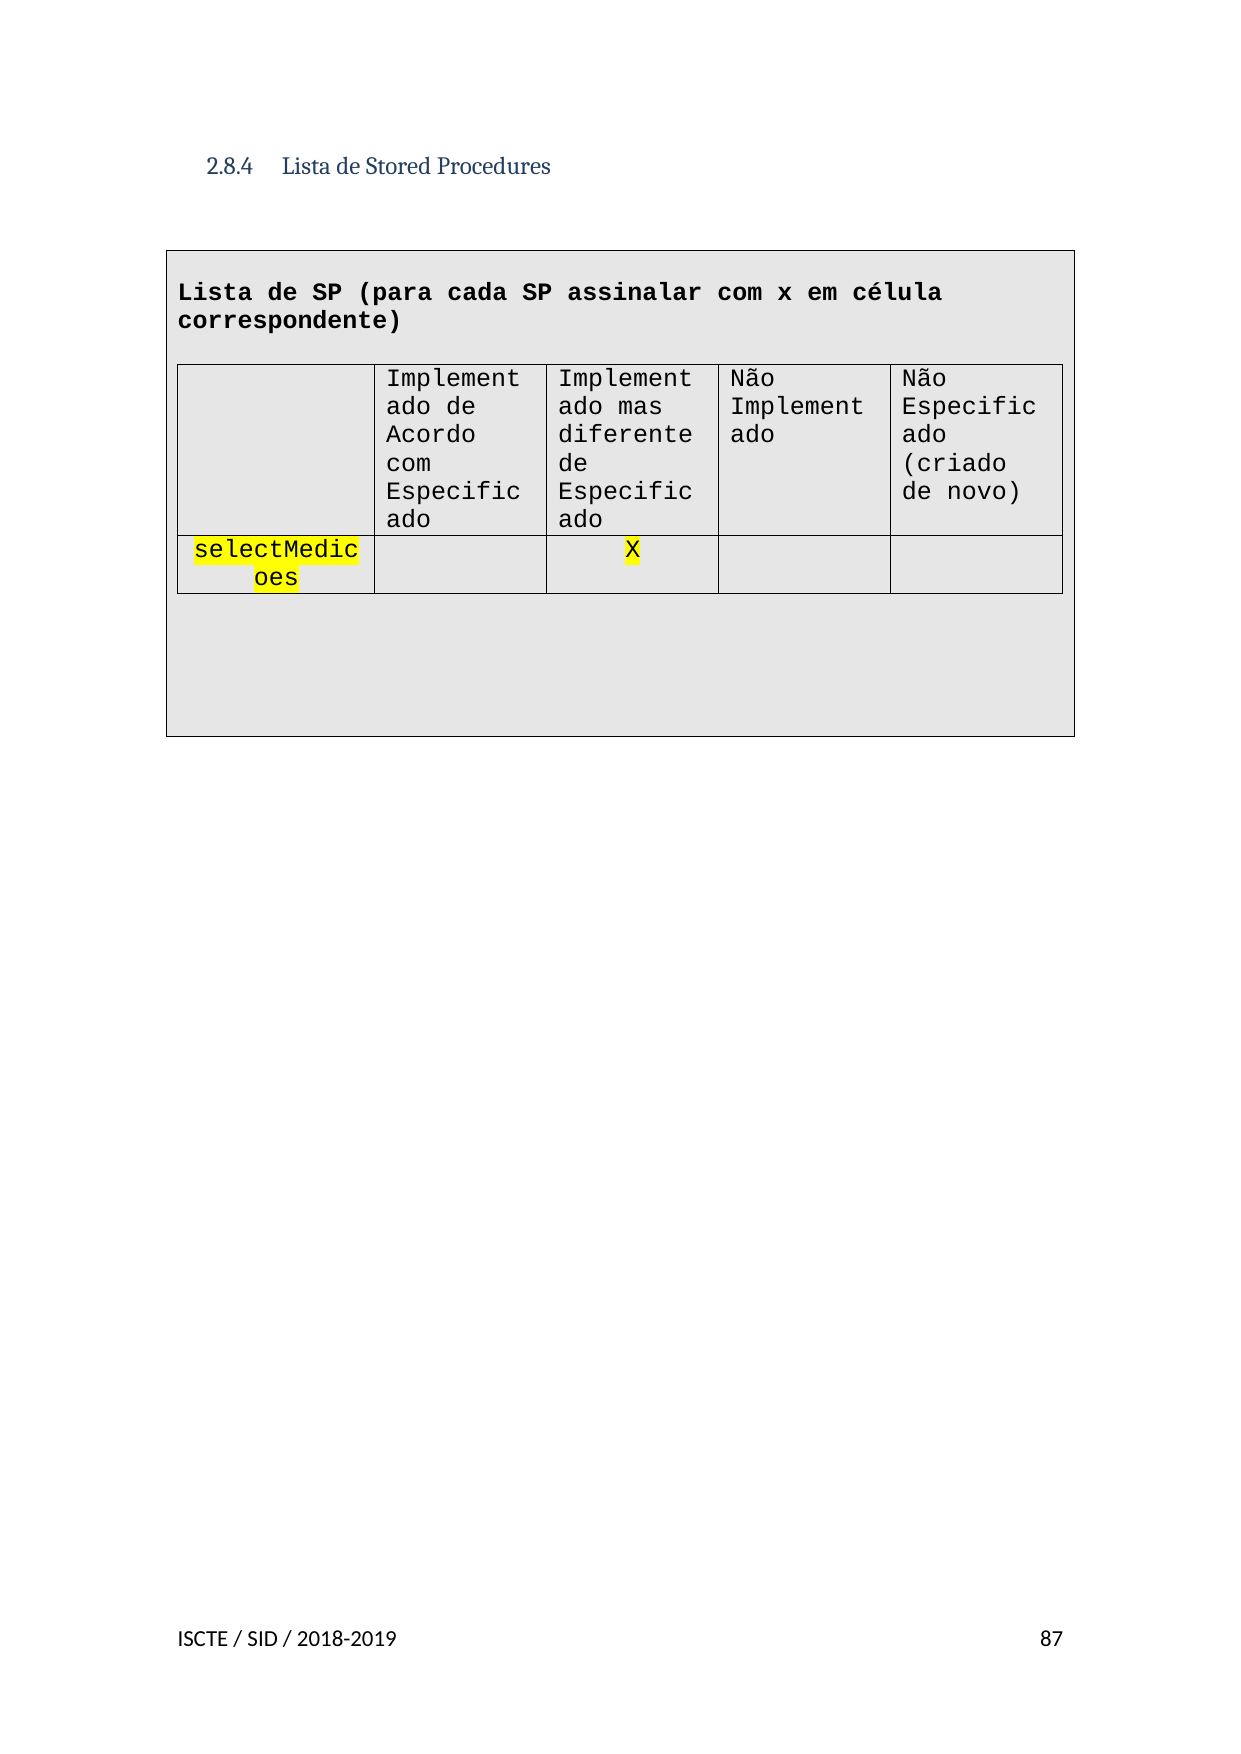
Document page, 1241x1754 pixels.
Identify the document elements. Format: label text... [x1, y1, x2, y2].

table_header Lista de SP (para cada SP assinalar com x em célula correspondente) [167, 251, 1074, 736]
subtitle Lista de Stored Procedures [207, 152, 1063, 181]
